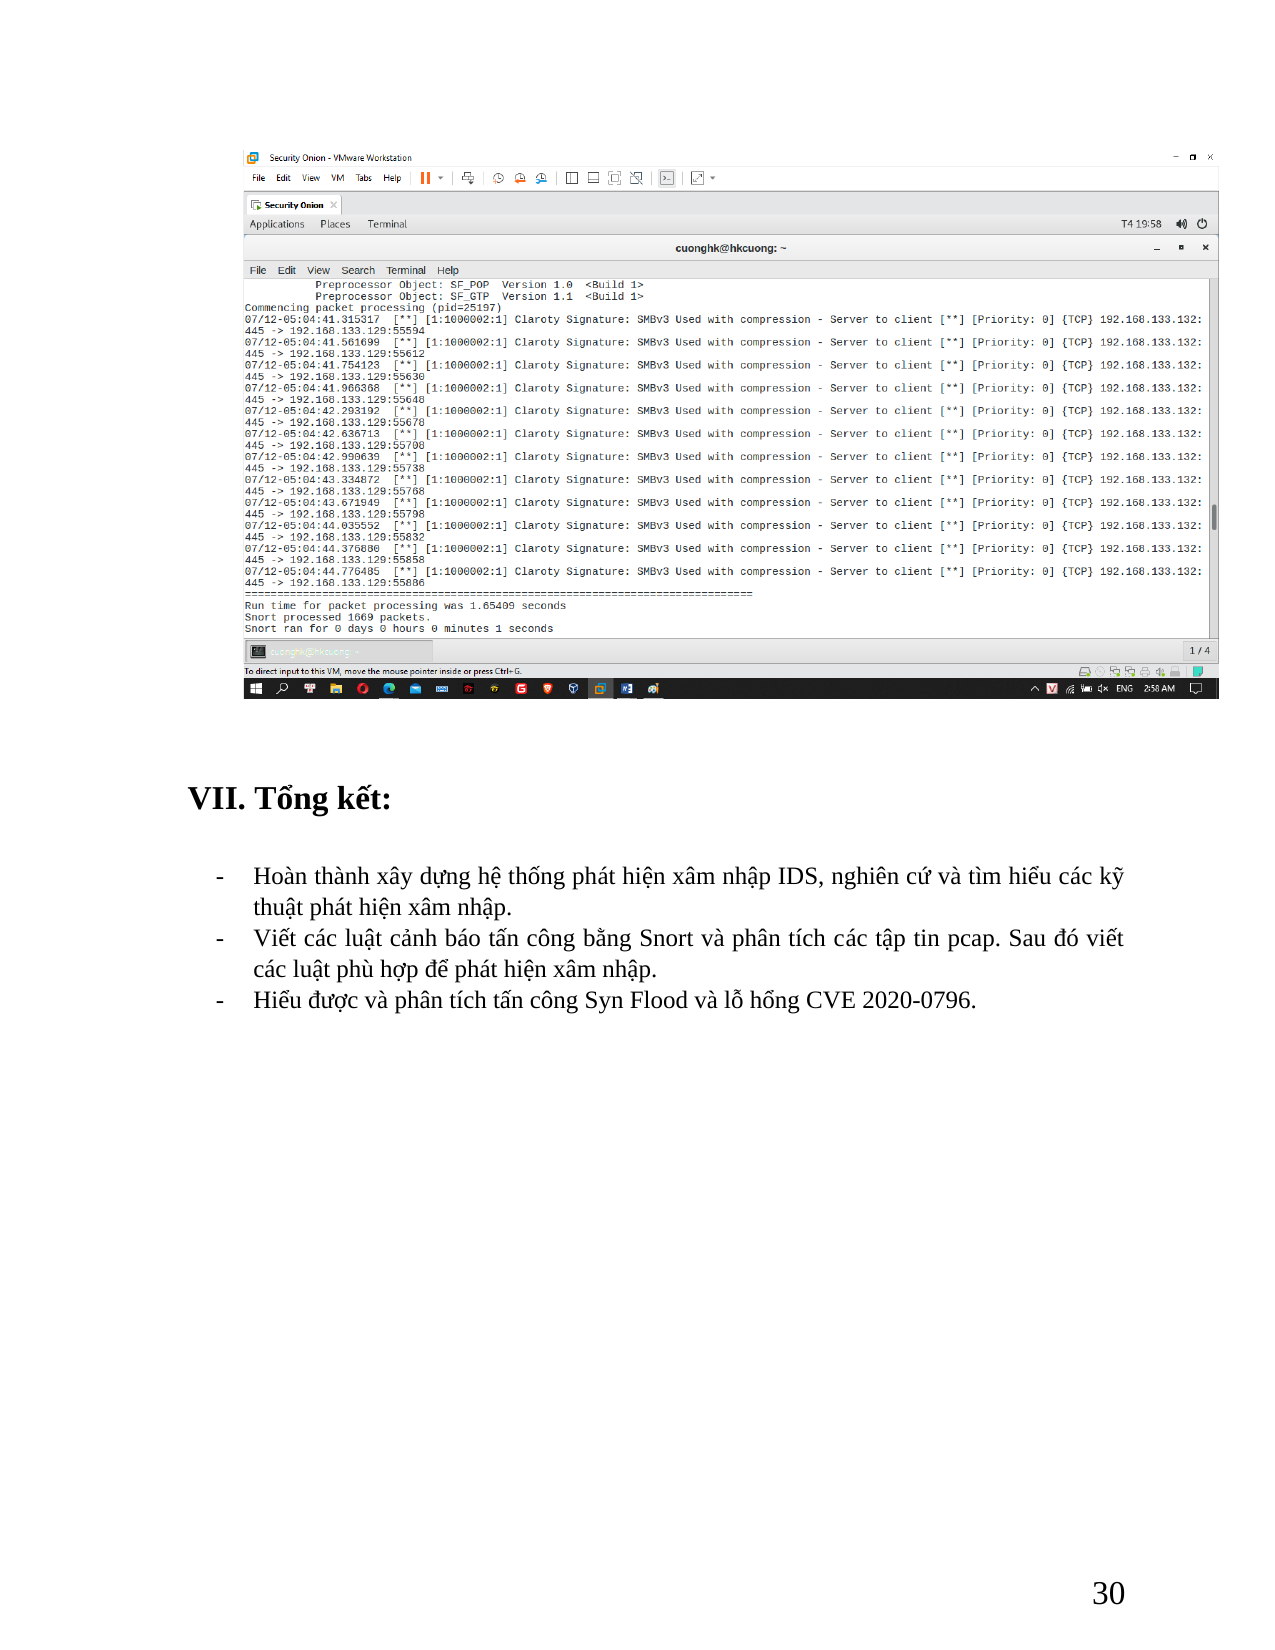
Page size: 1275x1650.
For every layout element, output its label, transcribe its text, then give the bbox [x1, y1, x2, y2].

picture [243, 150, 1219, 699]
list Viết các luật cảnh báo tấn công bằng Snort và phân tích các tập tin pcap. Sau đó viết các luật phù hợp để phát hiện xâm nhập. [216, 923, 1125, 983]
list Hoàn thành xây dựng hệ thống phát hiện xâm nhập IDS, nghiên cứ và tìm hiểu các kỹ thuật phát hiện xâm nhập. [216, 861, 1125, 921]
list VII. Tổng kết: [187, 779, 1125, 817]
list Hiểu được và phân tích tấn công Syn Flood và lỗ hổng CVE 2020-0796. [216, 986, 1125, 1014]
